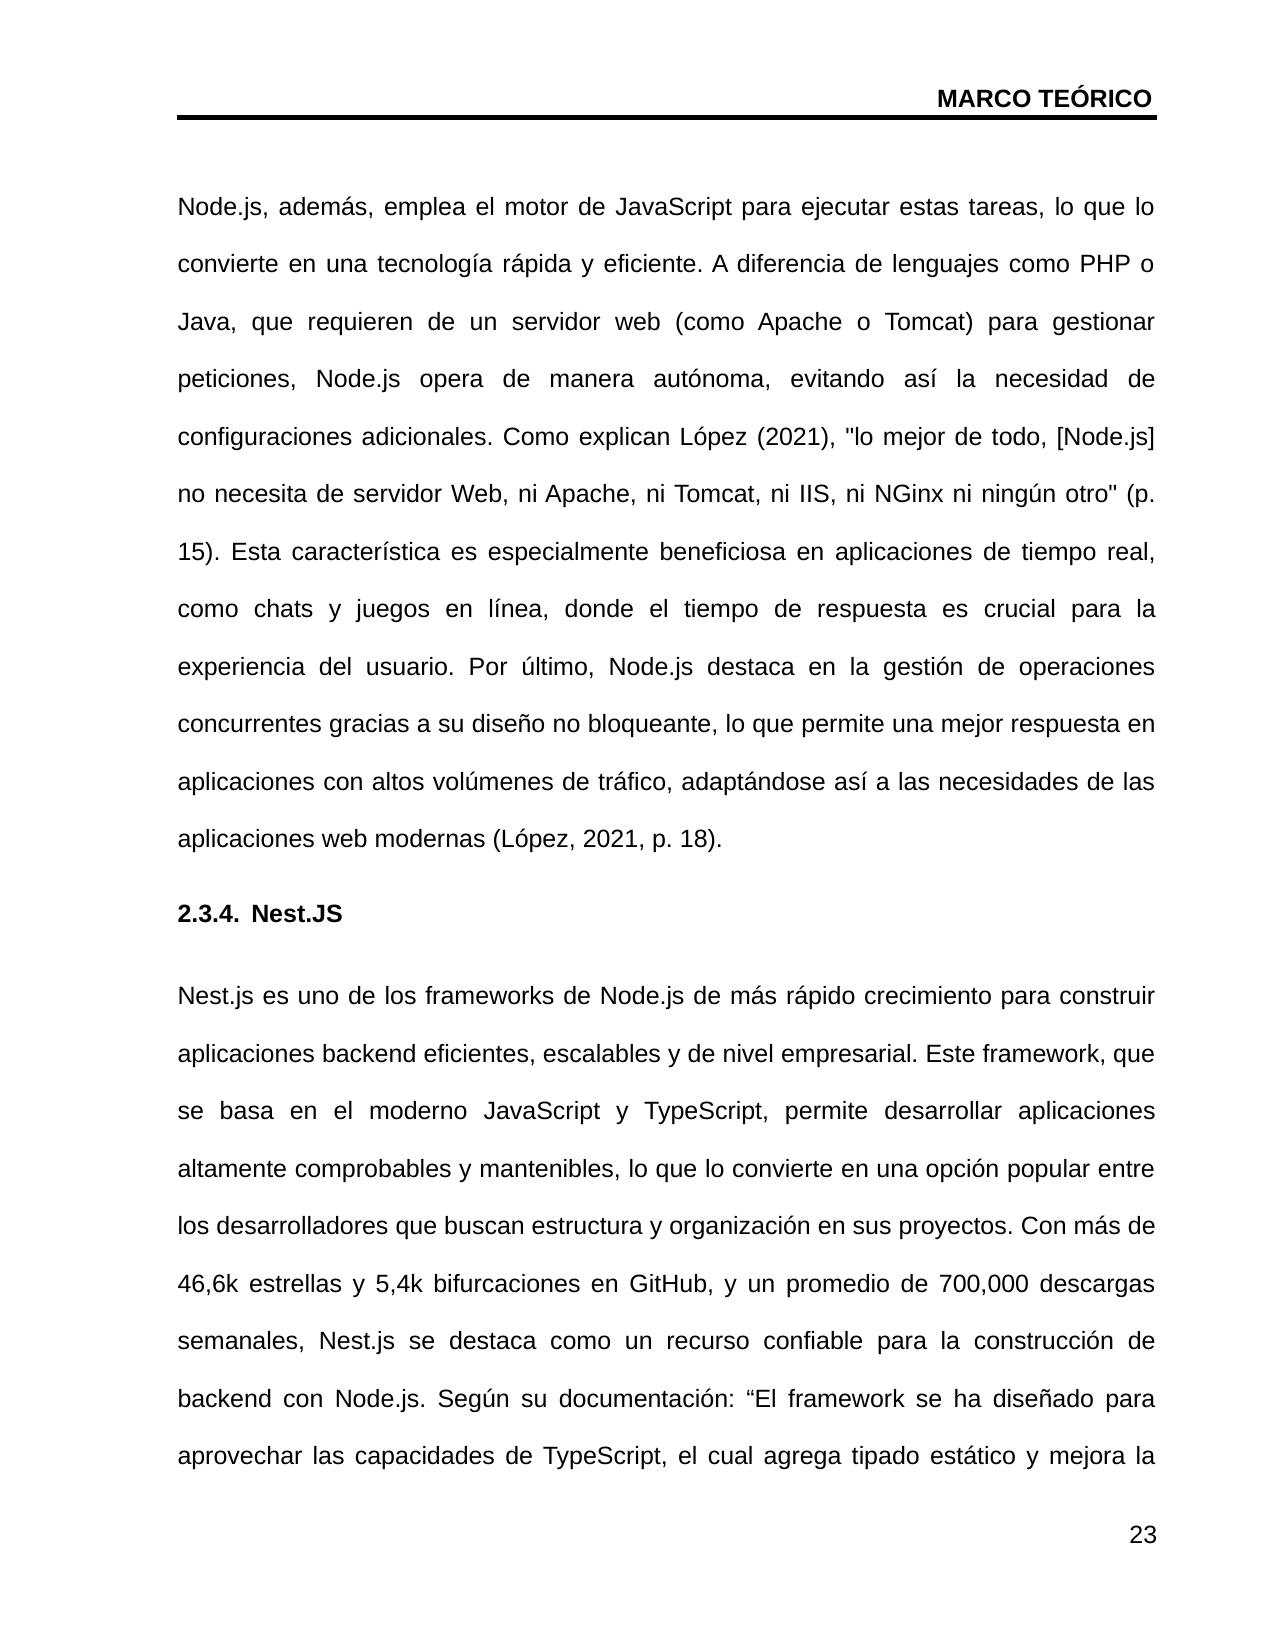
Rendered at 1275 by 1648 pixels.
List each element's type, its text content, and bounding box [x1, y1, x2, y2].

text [177, 981, 1157, 1470]
subtitle Nest.JS [177, 899, 1157, 927]
text Node.js, además, emplea el motor de JavaScript para ejecutar estas tareas, lo que lo convierte en una tecnología rápida y eficiente. A diferencia de lenguajes como PHP o Java, que requieren de un servidor web (como Apache o Tomcat) para gestionar peticiones, Node.js opera de manera autónoma, evitando así la necesidad de configuraciones adicionales. Como explican López (2021), "lo mejor de todo, [Node.js] no necesita de servidor Web, ni Apache, ni Tomcat, ni IIS, ni NGinx ni ningún otro" (p. 15). Esta característica es especialmente beneficiosa en aplicaciones de tiempo real, como chats y juegos en línea, donde el tiempo de respuesta es crucial para la experiencia del usuario. Por último, Node.js destaca en la gestión de operaciones concurrentes gracias a su diseño no bloqueante, lo que permite una mejor respuesta en aplicaciones con altos volúmenes de tráfico, adaptándose así a las necesidades de las aplicaciones web modernas (López, 2021, p. 18). [177, 192, 1157, 853]
